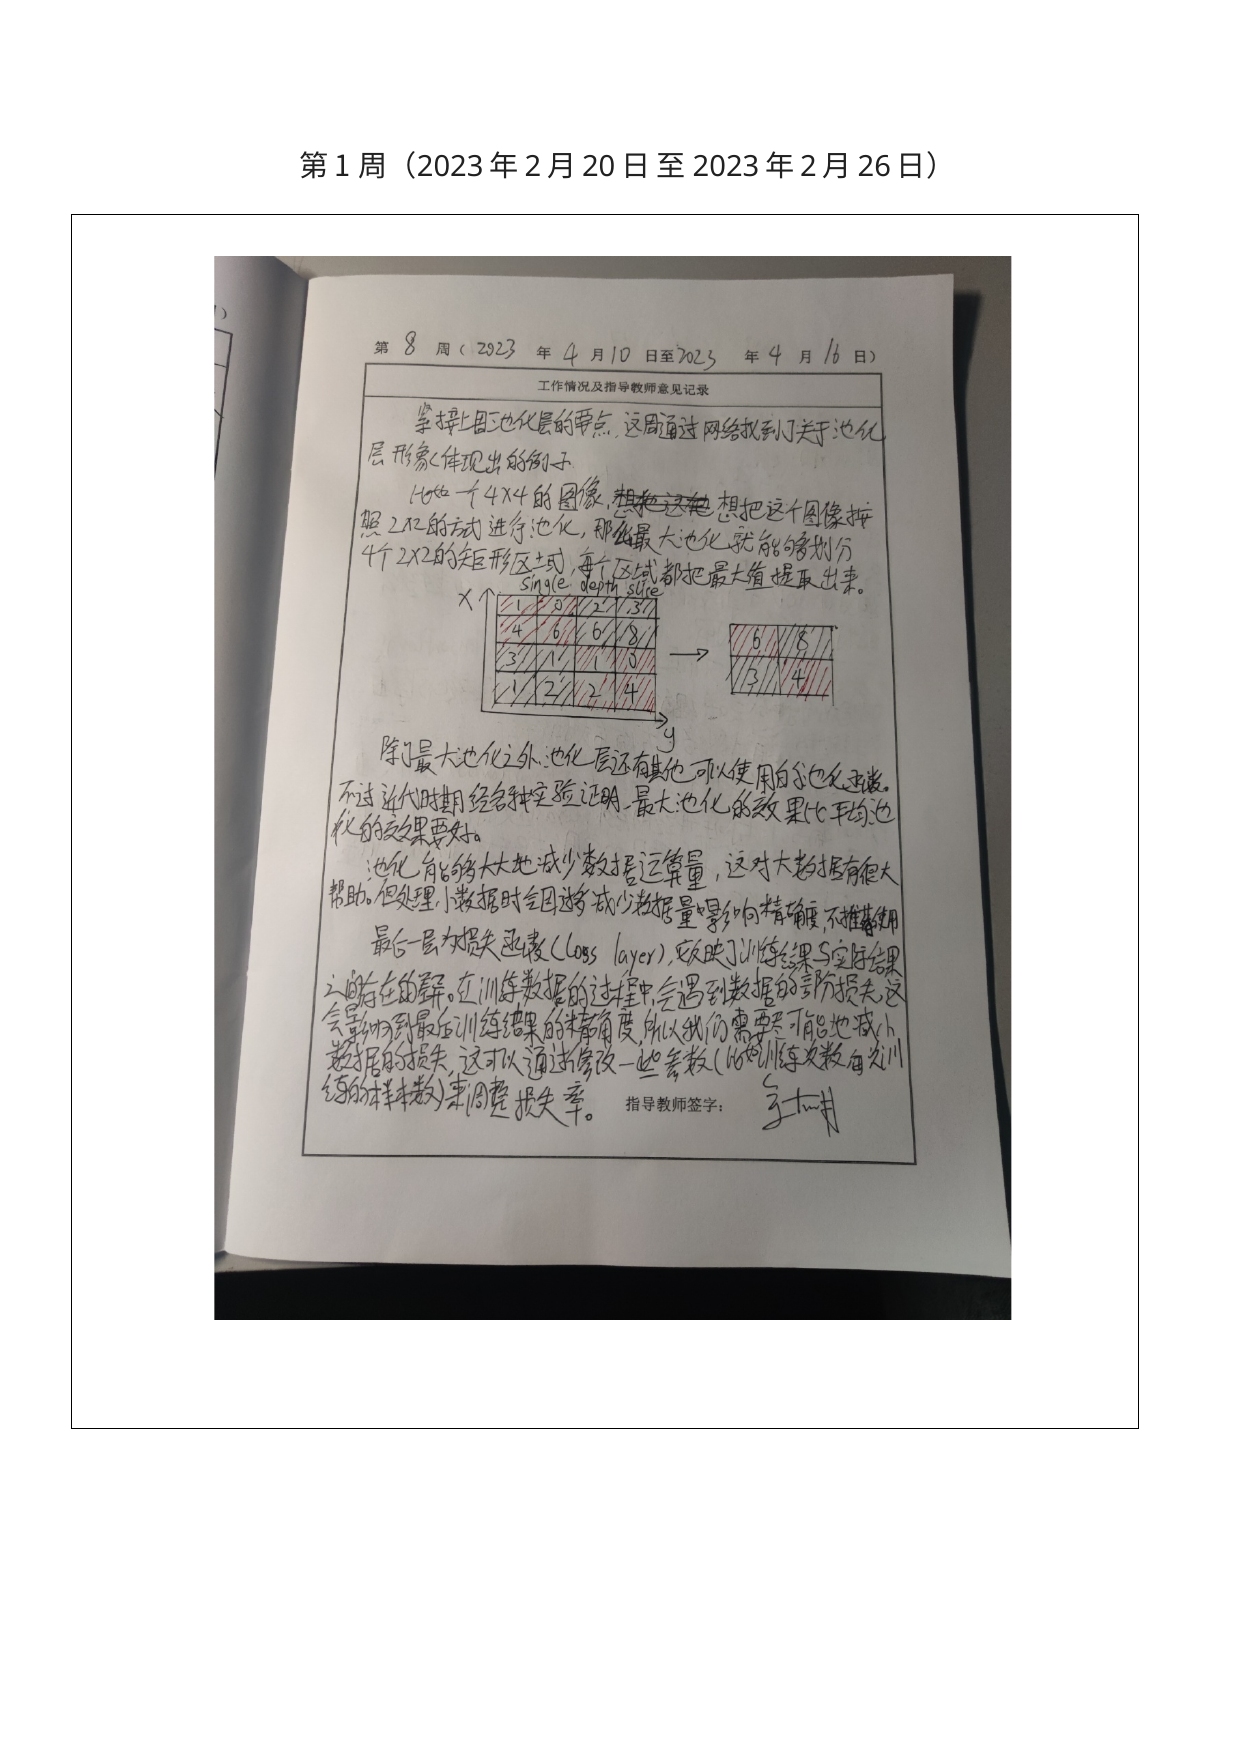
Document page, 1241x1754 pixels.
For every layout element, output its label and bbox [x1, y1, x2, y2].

picture [214, 256, 1012, 1320]
table_cell [72, 215, 1138, 1428]
